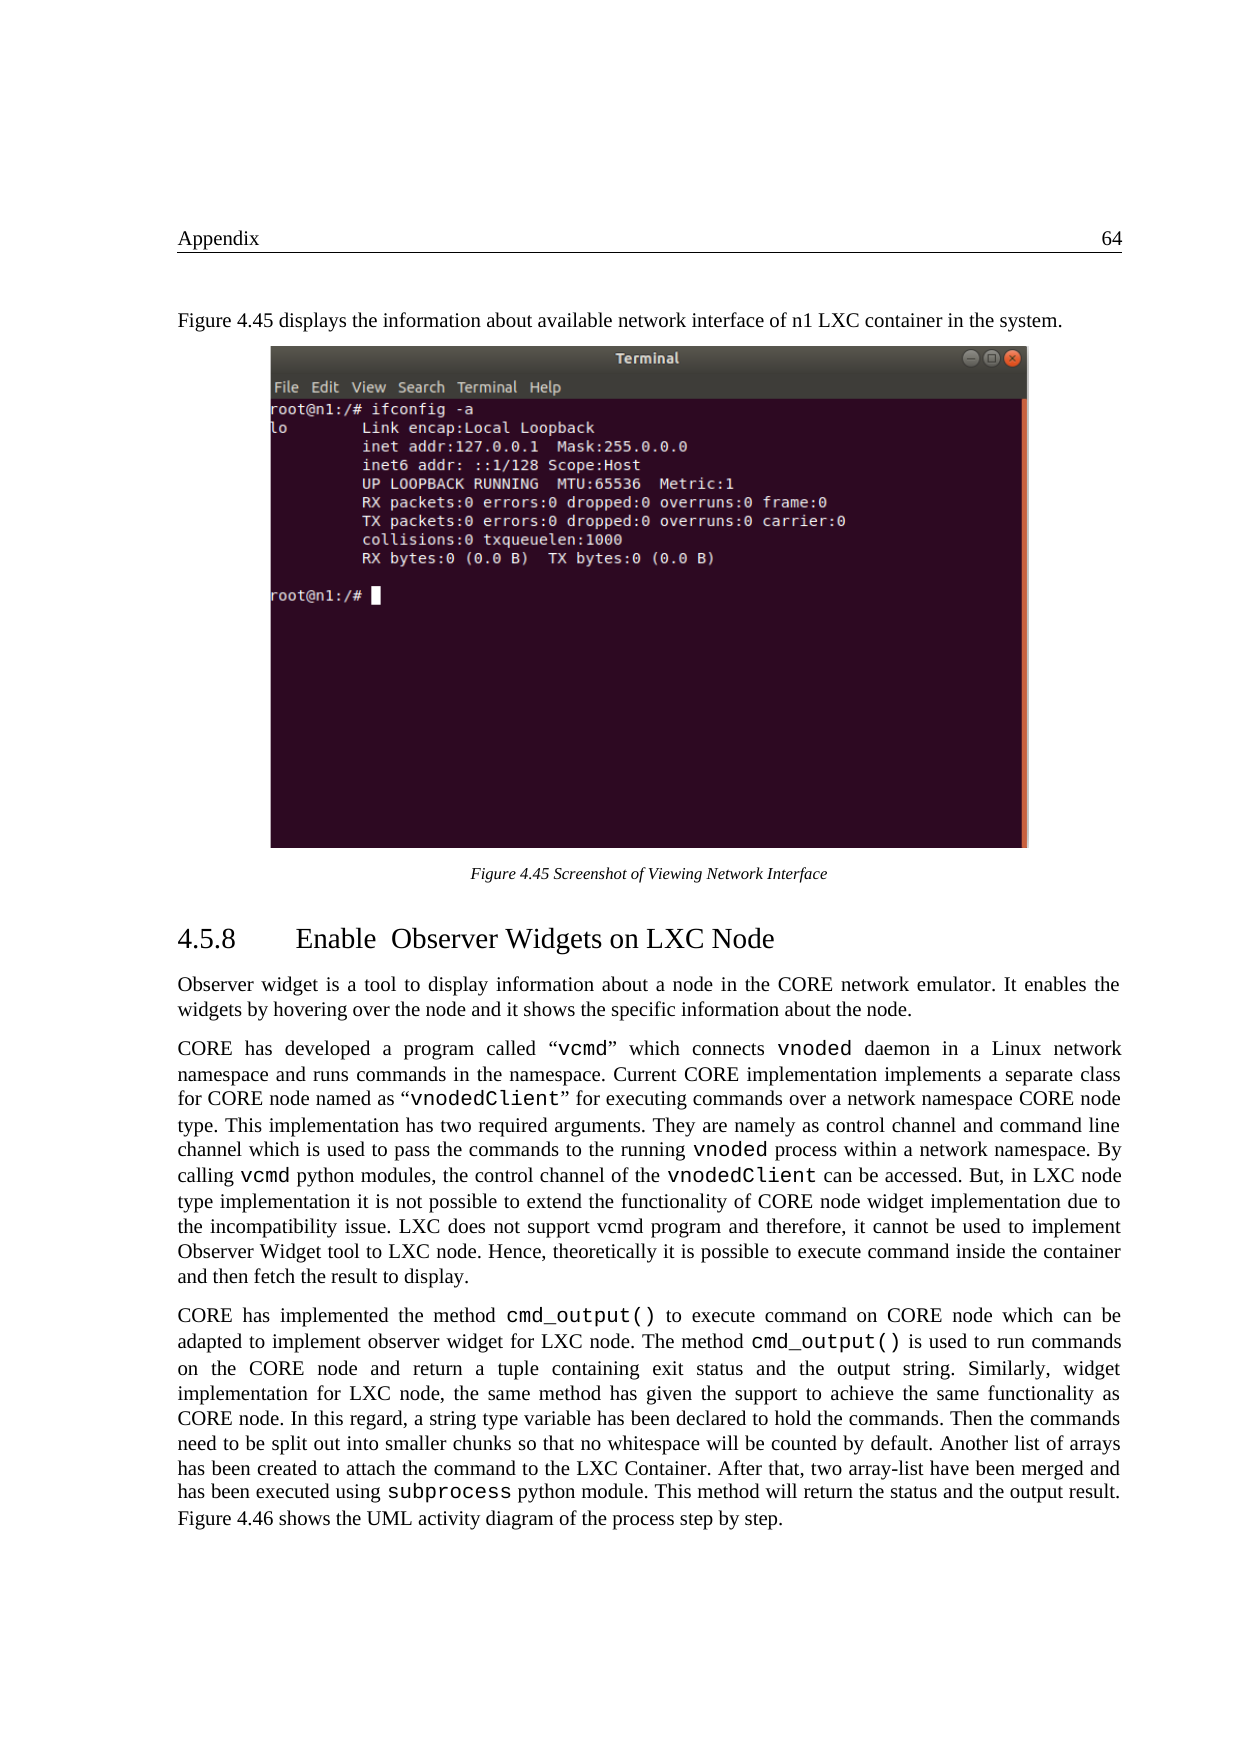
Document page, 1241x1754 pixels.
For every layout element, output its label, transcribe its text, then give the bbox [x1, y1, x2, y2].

subtitle Enable Observer Widgets on LXC Node [177, 921, 1122, 954]
text CORE has developed a program called “vcmd” which connects vnoded daemon in a Linux network namespace and runs commands in the namespace. Current CORE implementation implements a separate class for CORE node named as “vnodedClient” for executing commands over a network namespace CORE node type. This implementation has two required arguments. They are namely as control channel and command line channel which is used to pass the commands to the running vnoded process within a network namespace. By calling vcmd python modules, the control channel of the vnodedClient can be accessed. But, in LXC node type implementation it is not possible to extend the functionality of CORE node widget implementation due to the incompatibility issue. LXC does not support vcmd program and therefore, it cannot be used to implement Observer Widget tool to LXC node. Hence, theoretically it is possible to execute command inside the container and then fetch the result to display. [177, 1036, 1122, 1288]
picture [270, 346, 1029, 848]
text Observer widget is a tool to display information about a node in the CORE network emulator. It enables the widgets by hovering over the node and it shows the specific information about the node. [177, 971, 1122, 1021]
text Figure 4.45 Screenshot of Viewing Network Interface [177, 864, 1122, 883]
text CORE has implemented the method cmd_output() to execute command on CORE node which can be adapted to implement observer widget for LXC node. The method cmd_output() is used to run commands on the CORE node and return a tuple containing exit status and the output string. Similarly, widget implementation for LXC node, the same method has given the support to achieve the same functionality as CORE node. In this regard, a string type variable has been declared to hold the commands. Then the commands need to be split out into smaller chunks so that no whitespace will be counted by default. Another list of arrays has been created to attach the command to the LXC Container. After that, two array-list have been merged and has been executed using subprocess python module. This method will return the status and the output result. Figure 4.46 shows the UML activity diagram of the process step by step. [177, 1303, 1122, 1530]
text Figure 4.45 displays the information about available network interface of n1 LXC container in the system. [177, 307, 1122, 332]
